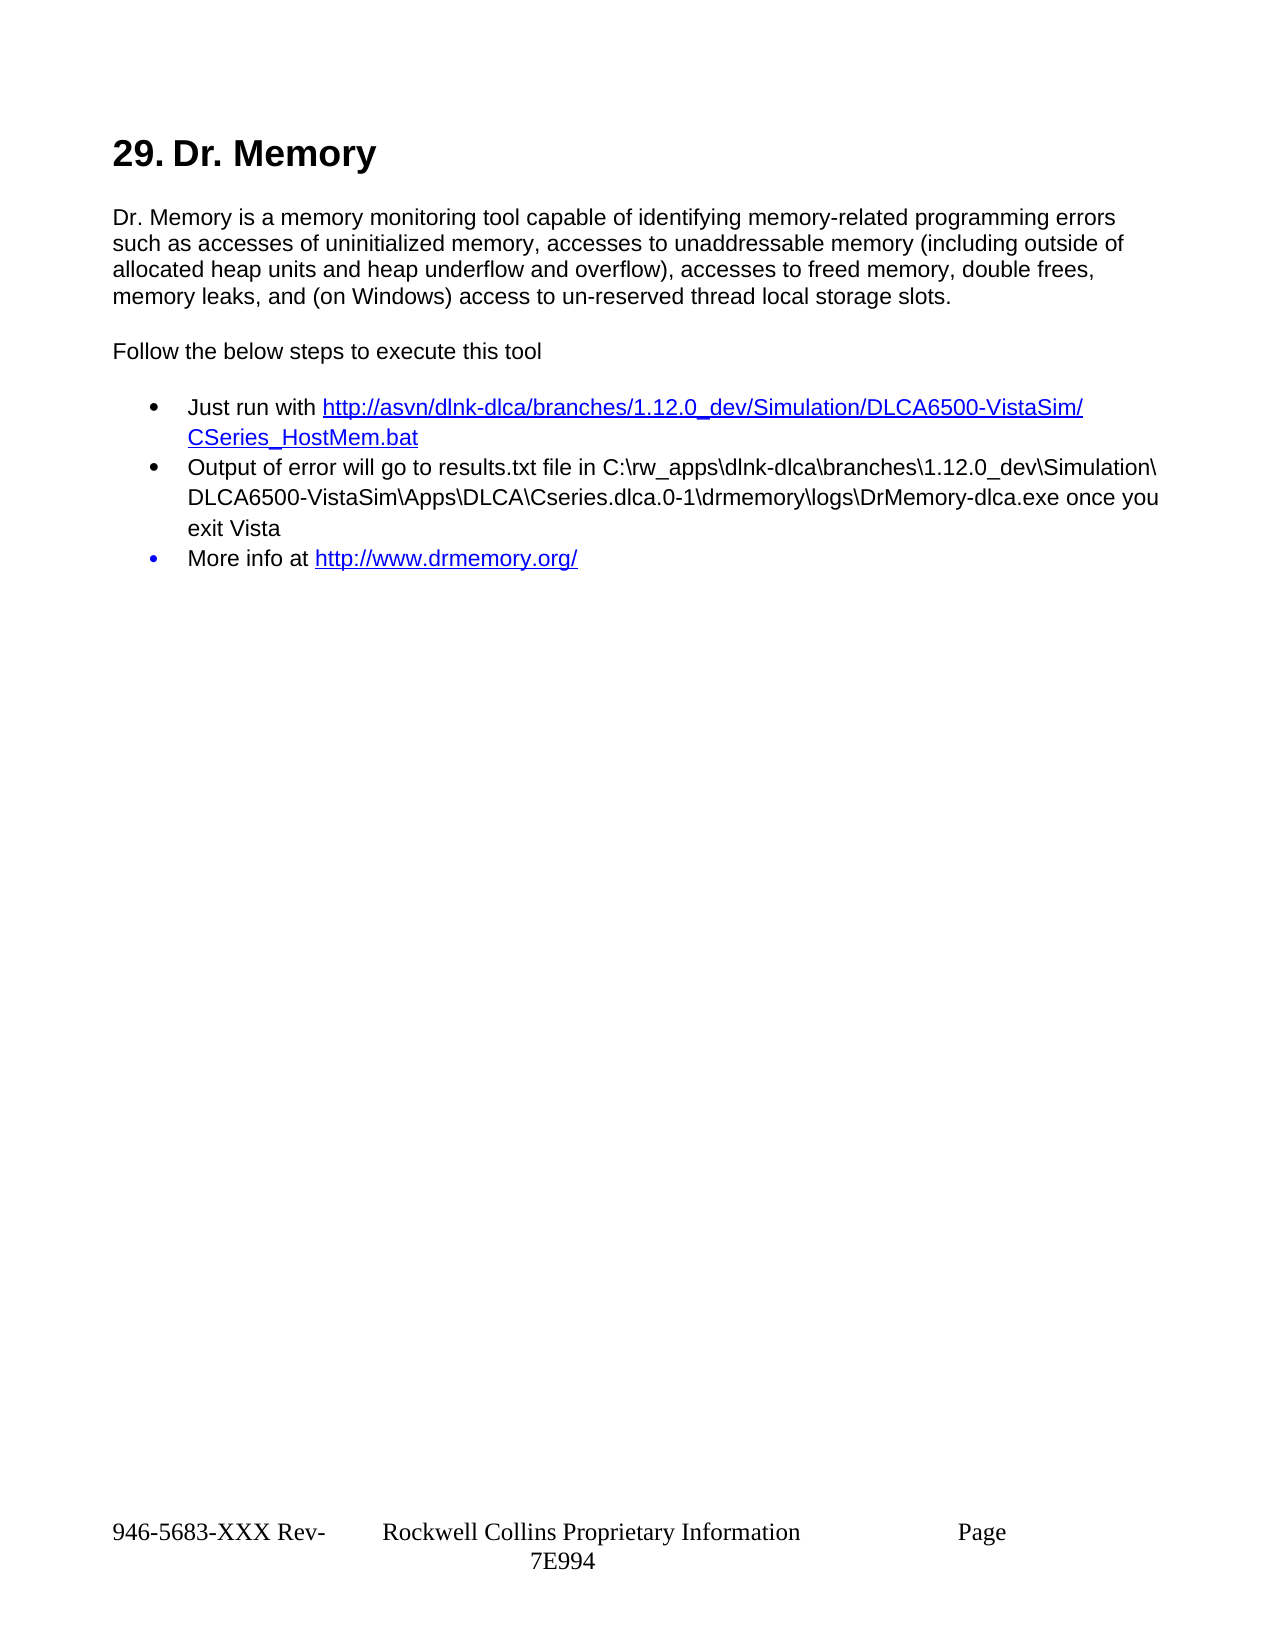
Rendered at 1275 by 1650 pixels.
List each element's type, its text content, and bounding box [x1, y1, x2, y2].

list Just run with http://asvn/dlnk-dlca/branches/1.12.0_dev/Simulation/DLCA6500-VistaSim/CSeries_HostMem.bat [150, 394, 1162, 450]
text Dr. Memory is a memory monitoring tool capable of identifying memory-related programming errors such as accesses of uninitialized memory, accesses to unaddressable memory (including outside of allocated heap units and heap underflow and overflow), accesses to freed memory, double frees, memory leaks, and (on Windows) access to un-reserved thread local storage slots. [112, 203, 1162, 309]
list Output of error will go to results.txt file in C:\rw_apps\dlnk-dlca\branches\1.12.0_dev\Simulation\DLCA6500-VistaSim\Apps\DLCA\Cseries.dlca.0-1\drmemory\logs\DrMemory-dlca.exe once you exit Vista [150, 454, 1162, 541]
text Follow the below steps to execute this tool [112, 338, 1162, 364]
subtitle Dr. Memory [112, 131, 1162, 174]
list More info at http://www.drmemory.org/ [150, 545, 1162, 571]
